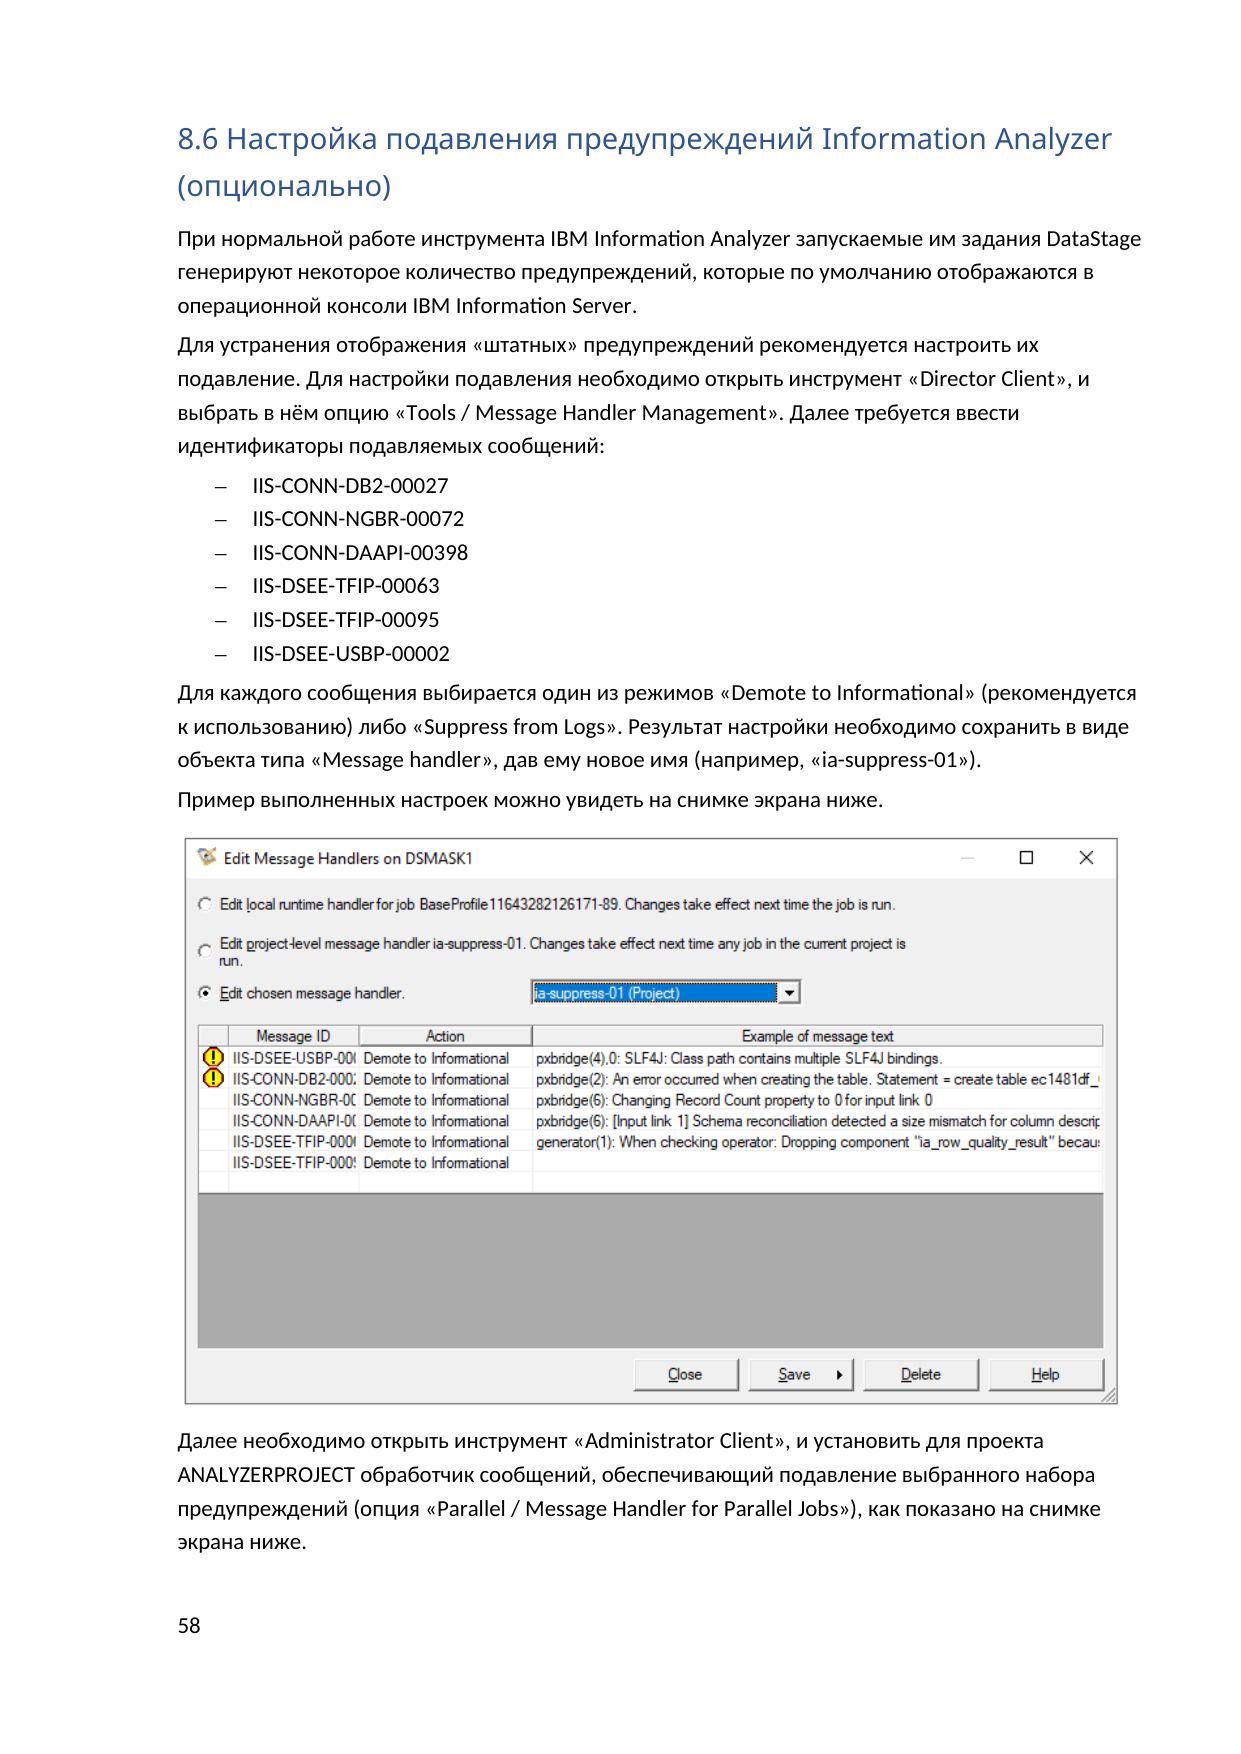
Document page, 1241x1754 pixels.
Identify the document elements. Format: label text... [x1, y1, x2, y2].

list IIS-DSEE-USBP-00002 [215, 639, 1152, 667]
text Для устранения отображения «штатных» предупреждений рекомендуется настроить их подавление. Для настройки подавления необходимо открыть инструмент «Director Client», и выбрать в нём опцию «Tools / Message Handler Management». Далее требуется ввести идентификаторы подавляемых сообщений: [177, 331, 1152, 459]
list IIS-CONN-DB2-00027 [215, 471, 1152, 499]
list IIS-DSEE-TFIP-00095 [215, 605, 1152, 633]
picture [177, 825, 1131, 1415]
subtitle 8.6 Настройка подавления предупреждений Information Analyzer (опционально) [177, 118, 1152, 205]
list IIS-CONN-DAAPI-00398 [215, 538, 1152, 566]
text Далее необходимо открыть инструмент «Administrator Client», и установить для проекта ANALYZERPROJECT обработчик сообщений, обеспечивающий подавление выбранного набора предупреждений (опция «Parallel / Message Handler for Parallel Jobs»), как показано на снимке экрана ниже. [177, 1427, 1152, 1555]
text Пример выполненных настроек можно увидеть на снимке экрана ниже. [177, 785, 1152, 813]
list IIS-DSEE-TFIP-00063 [215, 572, 1152, 600]
text Для каждого сообщения выбирается один из режимов «Demote to Informational» (рекомендуется к использованию) либо «Suppress from Logs». Результат настройки необходимо сохранить в виде объекта типа «Message handler», дав ему новое имя (например, «ia-suppress-01»). [177, 678, 1152, 774]
text При нормальной работе инструмента IBM Information Analyzer запускаемые им задания DataStage генерируют некоторое количество предупреждений, которые по умолчанию отображаются в операционной консоли IBM Information Server. [177, 224, 1152, 319]
list IIS-CONN-NGBR-00072 [215, 504, 1152, 533]
